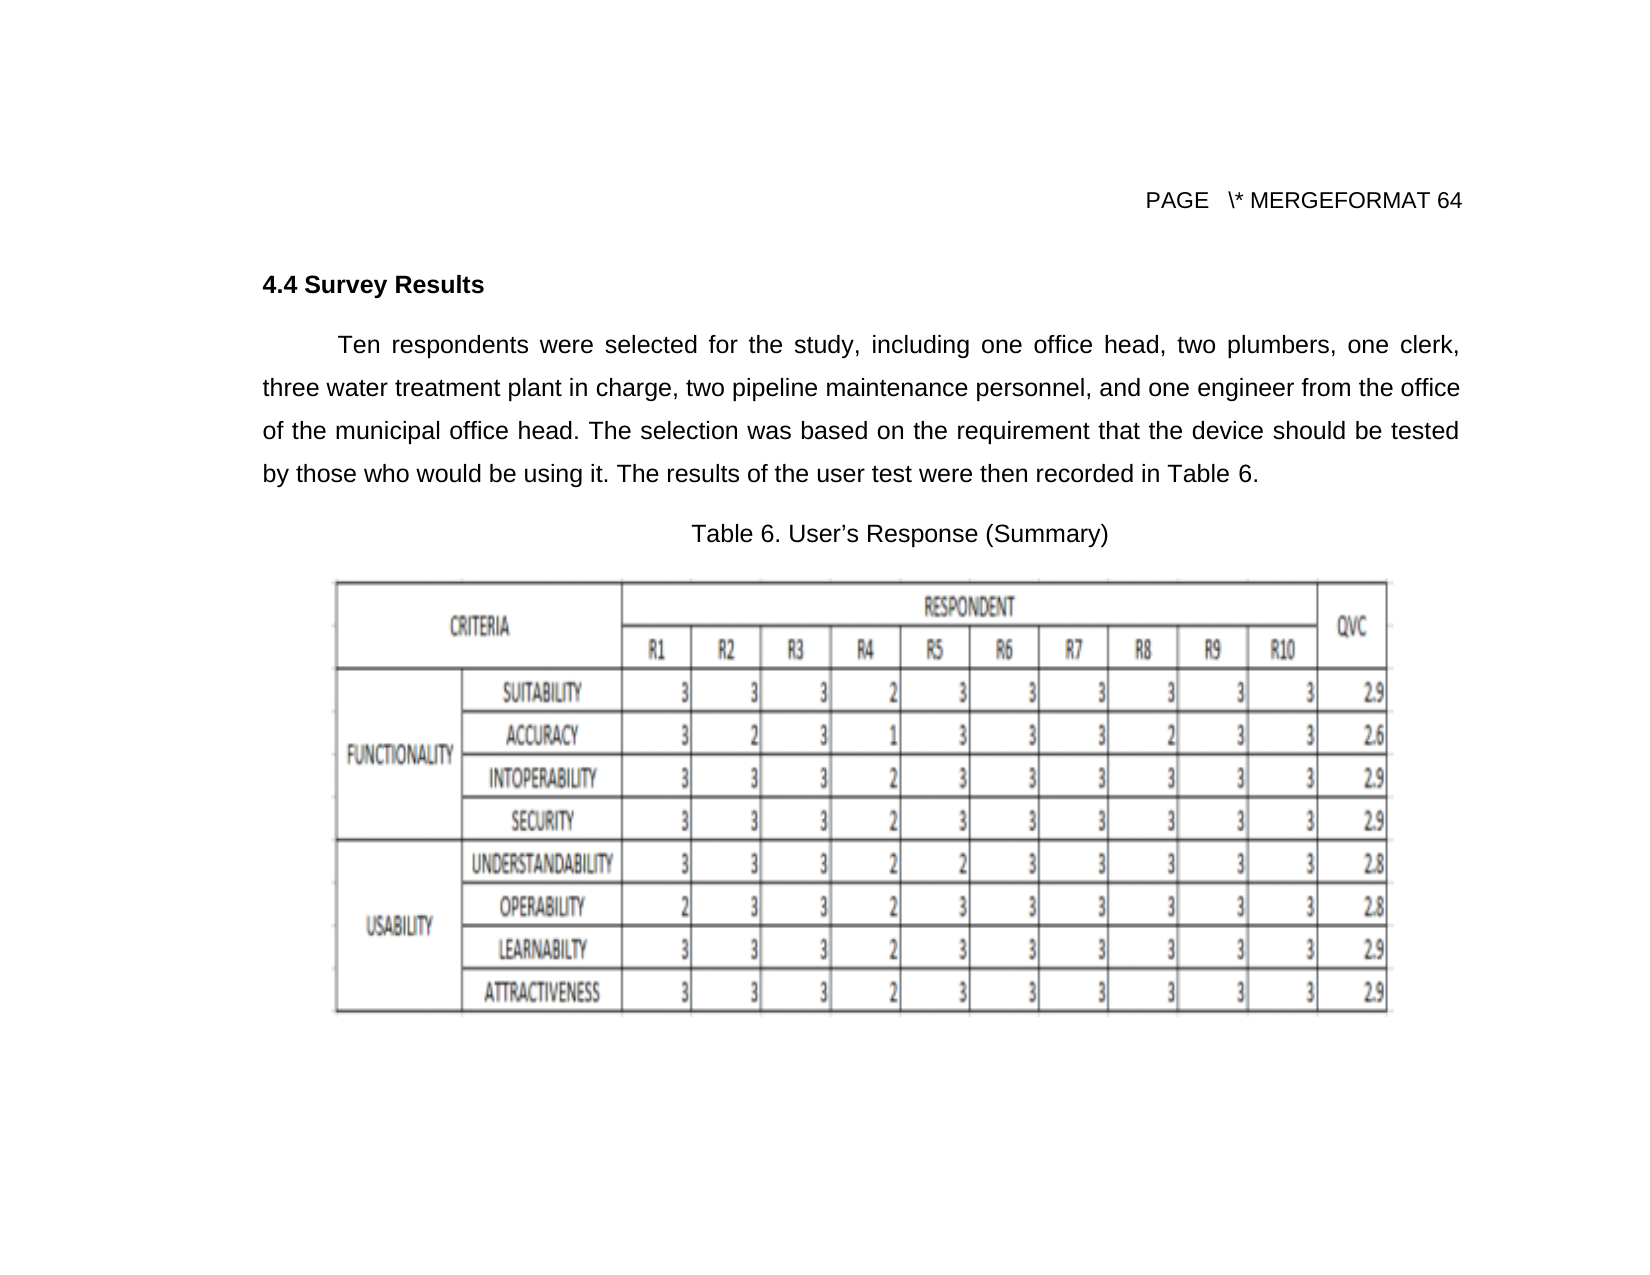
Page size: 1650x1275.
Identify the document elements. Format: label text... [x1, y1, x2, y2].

text Ten respondents were selected for the study, including one office head, two plumbers, one clerk, three water treatment plant in charge, two pipeline maintenance personnel, and one engineer from the office of the municipal office head. The selection was based on the requirement that the device should be tested by those who would be using it. The results of the user test were then recorded in Table 6. [262, 330, 1462, 488]
text Table 6. User’s Response (Summary) [262, 519, 1462, 548]
text 4.4 Survey Results [262, 270, 1462, 299]
picture [331, 578, 1394, 1017]
